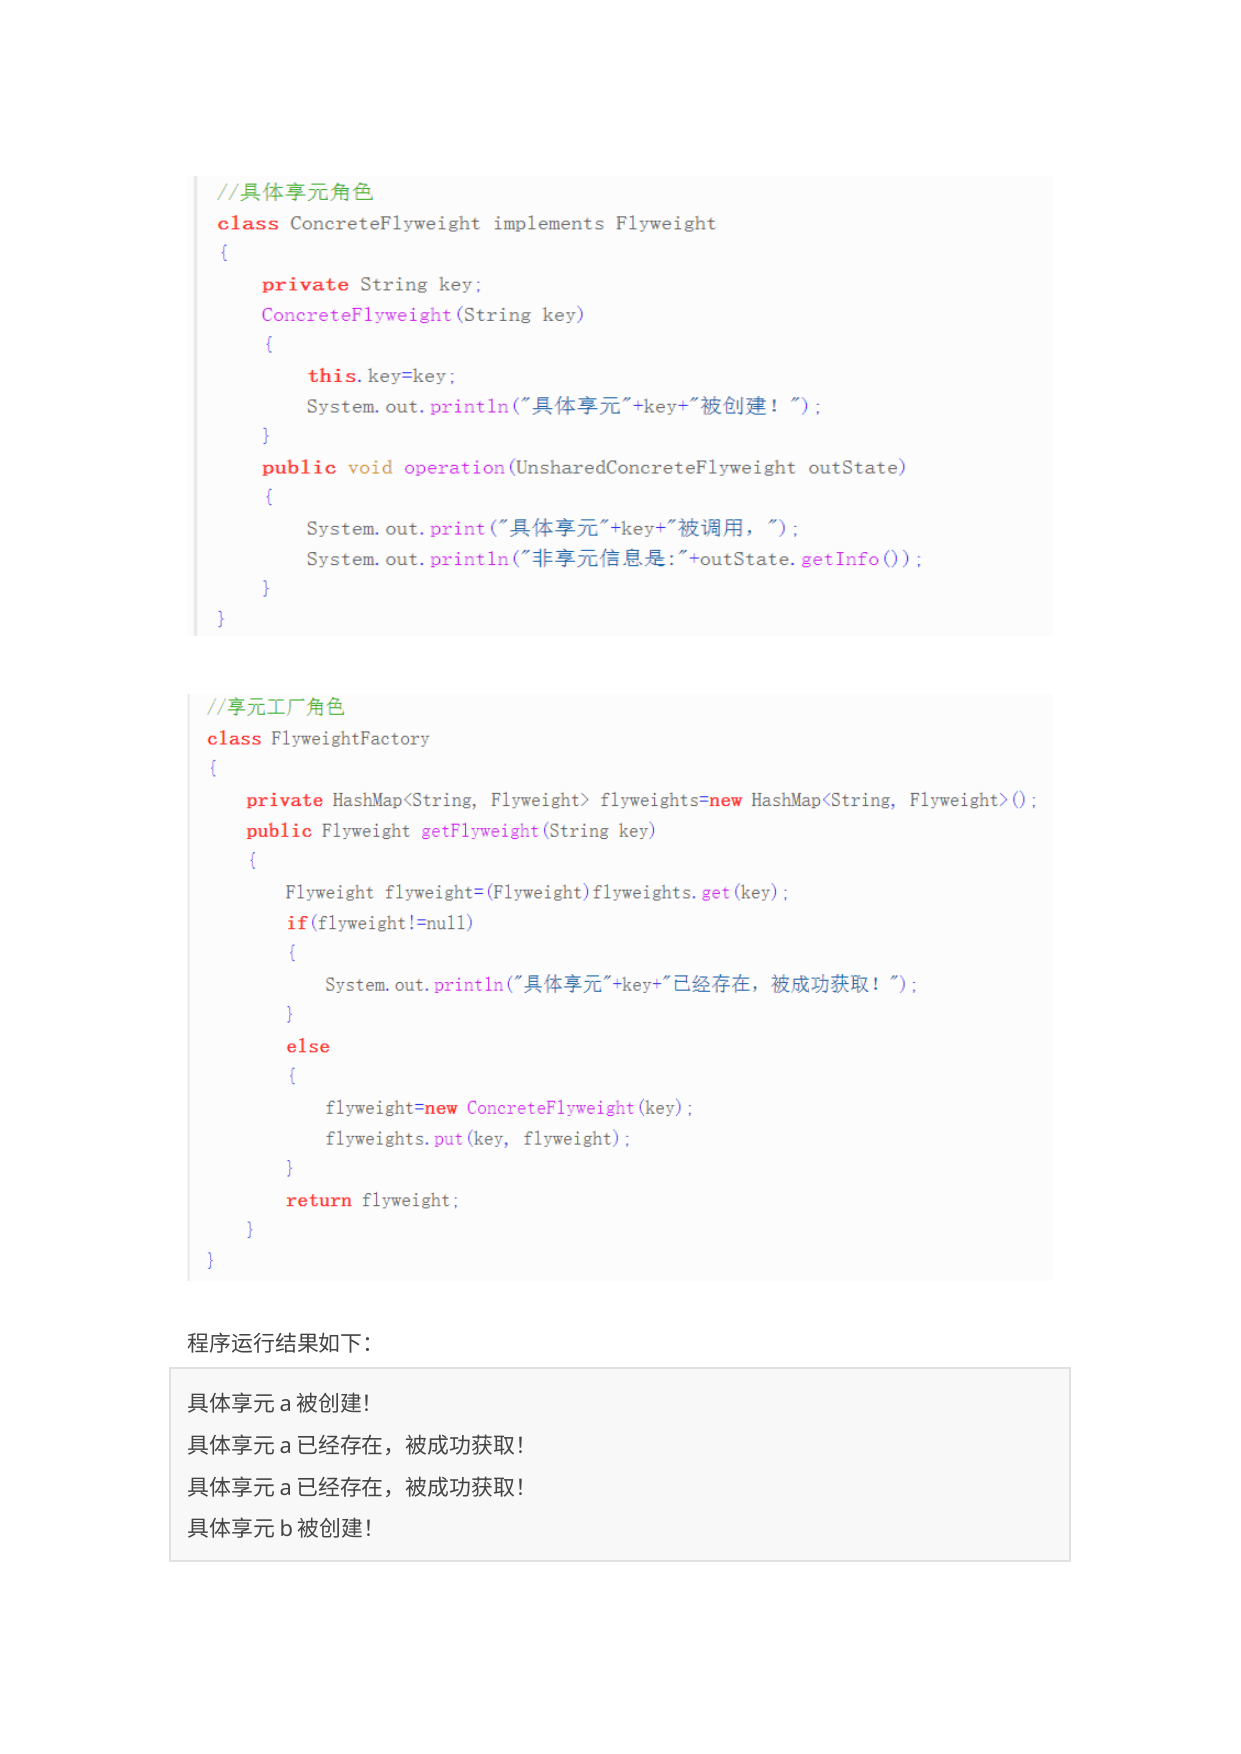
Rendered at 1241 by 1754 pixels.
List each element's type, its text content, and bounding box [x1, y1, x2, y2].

text 程序运行结果如下： [187, 1325, 1053, 1358]
text 具体享元a已经存在，被成功获取！ [171, 1409, 1069, 1451]
text 具体享元a被创建！ [171, 1369, 1069, 1409]
text 具体享元a已经存在，被成功获取！ [171, 1451, 1069, 1493]
text 具体享元b被创建！ [171, 1493, 1069, 1560]
picture [187, 694, 1053, 1281]
picture [187, 176, 1053, 636]
